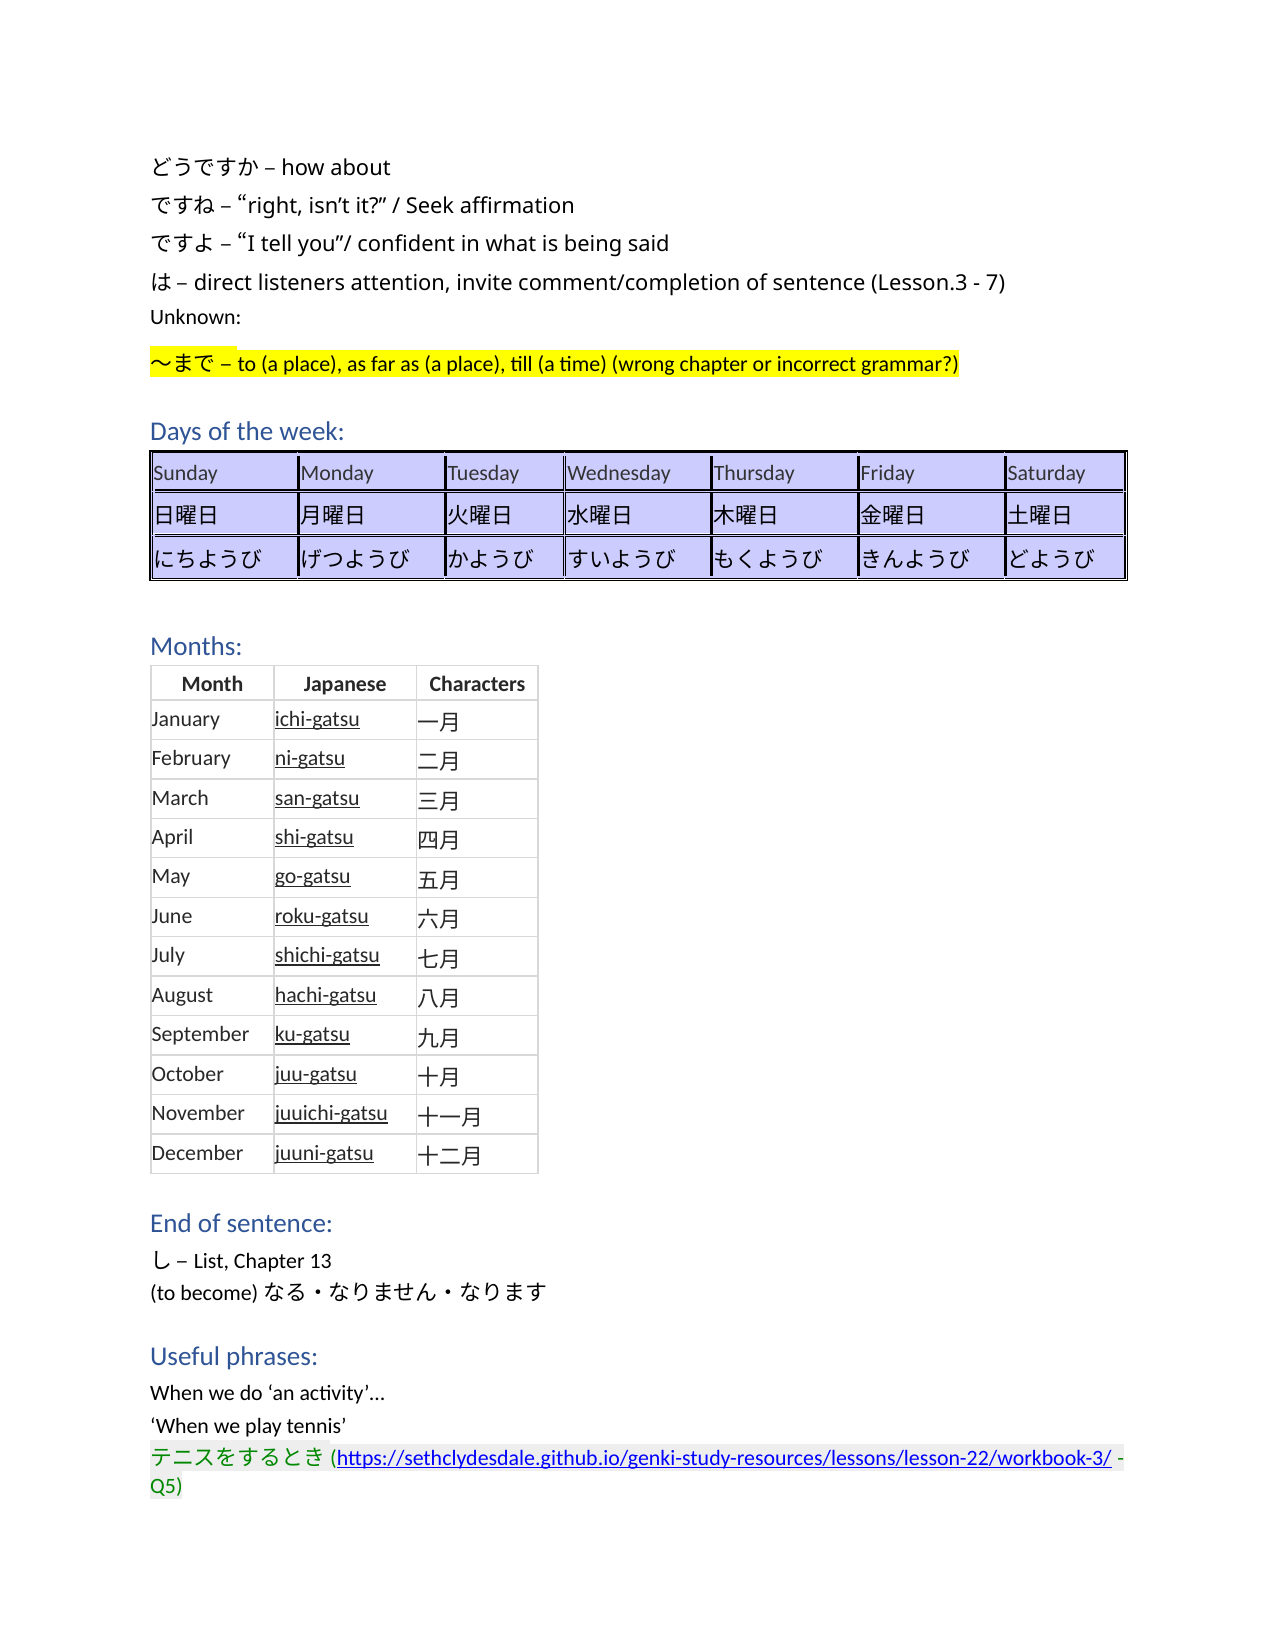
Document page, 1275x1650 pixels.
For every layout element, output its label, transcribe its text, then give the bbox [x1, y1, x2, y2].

table_cell roku-gatsu [275, 898, 416, 936]
table_cell March [152, 780, 273, 817]
table_cell ichi-gatsu [275, 701, 416, 738]
text ですよ – “I tell you”/ confident in what is being said [150, 226, 1125, 258]
table_cell July [152, 937, 273, 975]
table_header Monday [298, 452, 445, 489]
table_cell go-gatsu [275, 858, 416, 896]
table_cell 七月 [417, 937, 537, 975]
text When we do ‘an activity’… [150, 1378, 1125, 1406]
table_header Wednesday [565, 453, 711, 489]
text Unknown: [150, 303, 1125, 330]
table_cell January [152, 701, 273, 738]
table_cell February [152, 740, 273, 778]
table_cell 五月 [417, 858, 537, 896]
table_cell 木曜日 [713, 493, 857, 533]
text ～まで – to (a place), as far as (a place), till (a time) (wrong chapter or incorrect grammar?) [150, 336, 1125, 380]
table_cell November [152, 1095, 273, 1133]
table_cell September [152, 1016, 273, 1054]
text (to become) なる・なりません・なります [150, 1278, 1125, 1306]
table_header Sunday [153, 452, 298, 489]
table_cell 十二月 [417, 1135, 537, 1173]
text ‘When we play tennis’ [150, 1411, 1125, 1439]
table_cell December [152, 1135, 273, 1173]
table_cell June [152, 898, 273, 936]
table_cell 土曜日 [1007, 489, 1125, 533]
table_cell juuichi-gatsu [275, 1095, 416, 1133]
table_header Month [152, 666, 273, 699]
table_cell August [152, 977, 273, 1015]
table_cell 十月 [417, 1056, 537, 1094]
table_cell ku-gatsu [275, 1016, 416, 1054]
table_header Thursday [711, 452, 858, 489]
text は – direct listeners attention, invite comment/completion of sentence (Lesson.3 - 7) [150, 265, 1125, 297]
table_header Friday [858, 452, 1005, 489]
table_cell 一月 [417, 701, 537, 738]
table_cell 三月 [417, 780, 537, 817]
subtitle Useful phrases: [150, 1339, 1125, 1372]
table_cell shi-gatsu [275, 819, 416, 857]
table_cell 月曜日 [300, 493, 444, 533]
table_cell 四月 [417, 819, 537, 857]
table_cell shichi-gatsu [275, 937, 416, 975]
subtitle End of sentence: [150, 1206, 1125, 1239]
table_cell hachi-gatsu [275, 977, 416, 1015]
table_cell すいようび [565, 537, 711, 578]
text テニスをするとき (https://sethclydesdale.github.io/genki-study-resources/lessons/lesson-22/workbook-3/ - Q5) [182, 1443, 1125, 1499]
table_cell April [152, 819, 273, 857]
text ですね – “right, isn’t it?” / Seek affirmation [150, 188, 1125, 220]
text し – List, Chapter 13 [150, 1246, 1125, 1274]
table_cell 火曜日 [447, 493, 563, 533]
table_header Characters [417, 666, 537, 699]
table_cell げつようび [298, 537, 445, 578]
table_cell ni-gatsu [275, 740, 416, 778]
table_cell 九月 [417, 1016, 537, 1054]
table_cell どようび [1005, 534, 1125, 578]
subtitle Days of the week: [150, 414, 1125, 447]
subtitle Months: [150, 629, 1125, 662]
table_cell October [152, 1056, 273, 1094]
table_cell juu-gatsu [275, 1056, 416, 1094]
table_cell san-gatsu [275, 780, 416, 817]
table_cell May [152, 858, 273, 896]
table_cell juuni-gatsu [275, 1135, 416, 1173]
table_cell 十一月 [417, 1095, 537, 1133]
table_header Tuesday [445, 453, 565, 489]
table_cell 二月 [417, 740, 537, 778]
table_cell 六月 [417, 898, 537, 936]
table_cell もくようび [711, 537, 858, 578]
table_cell きんようび [858, 537, 1005, 578]
table_cell 金曜日 [860, 493, 1004, 533]
table_cell 日曜日 [153, 489, 297, 533]
table_cell かようび [445, 537, 565, 578]
table_cell にちようび [153, 534, 298, 578]
table_cell 水曜日 [566, 493, 710, 533]
table_header Saturday [1005, 453, 1124, 489]
table_cell 八月 [417, 977, 537, 1015]
table_header Japanese [275, 666, 416, 699]
text どうですか – how about [150, 149, 1125, 181]
